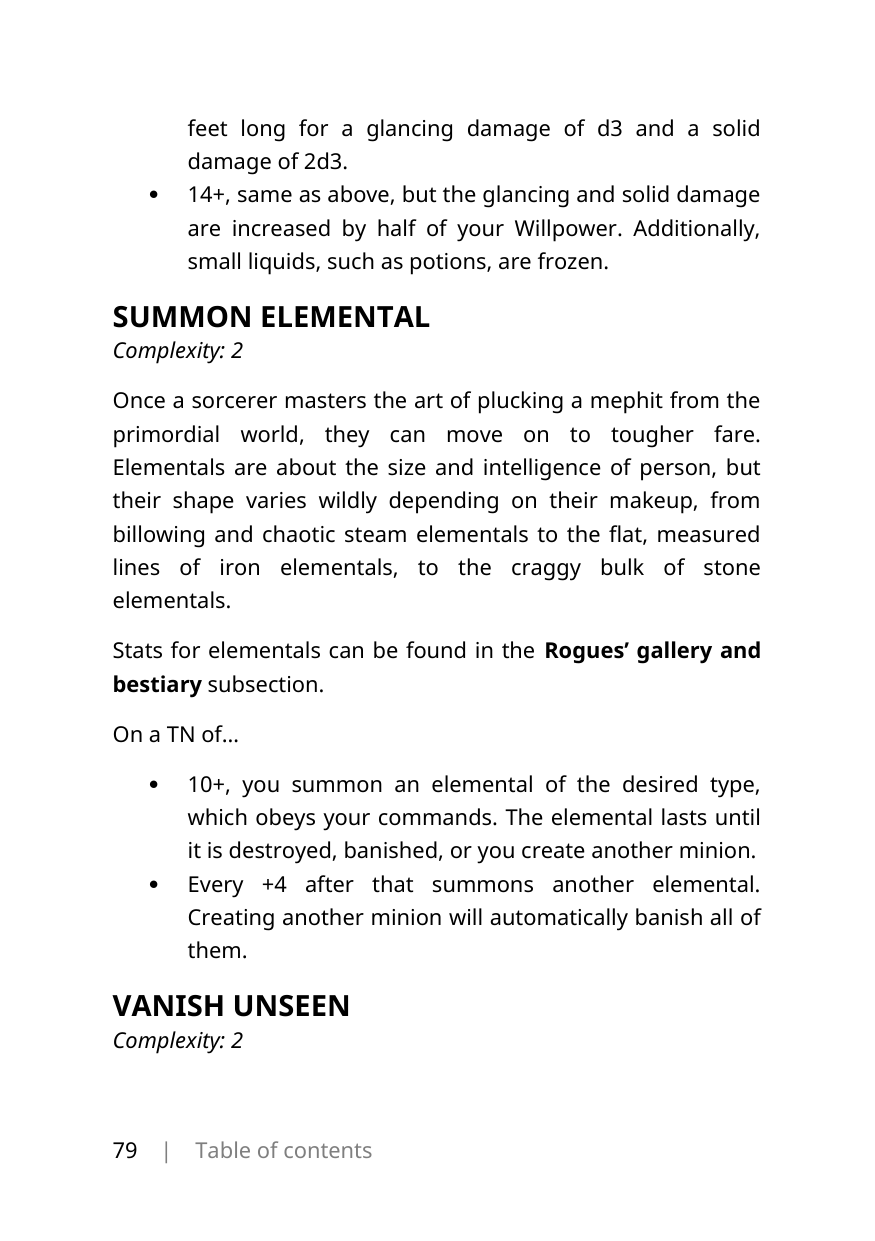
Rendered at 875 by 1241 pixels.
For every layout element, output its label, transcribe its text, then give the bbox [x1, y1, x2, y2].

text Complexity: 2 [112, 336, 762, 365]
text Stats for elementals can be found in the Rogues’ gallery and bestiary subsection. [112, 636, 762, 699]
text Complexity: 2 [112, 1025, 762, 1055]
text On a TN of… [112, 719, 762, 749]
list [150, 112, 762, 176]
text Once a sorcerer masters the art of plucking a mephit from the primordial world, they can move on to tougher fare. Elementals are about the size and intelligence of person, but their shape varies wildly depending on their makeup, from billowing and chaotic steam elementals to the flat, measured lines of iron elementals, to the craggy bulk of stone elementals. [112, 386, 762, 615]
list 14+, same as above, but the glancing and solid damage are increased by half of your Willpower. Additionally, small liquids, such as potions, are frozen. [150, 179, 762, 276]
list Every +4 after that summons another elemental. Creating another minion will automatically banish all of them. [150, 869, 762, 965]
subtitle Summon Elemental [112, 296, 762, 336]
list 10+, you summon an elemental of the desired type, which obeys your commands. The elemental lasts until it is destroyed, banished, or you create another minion. [150, 769, 762, 865]
subtitle Vanish Unseen [112, 986, 762, 1025]
